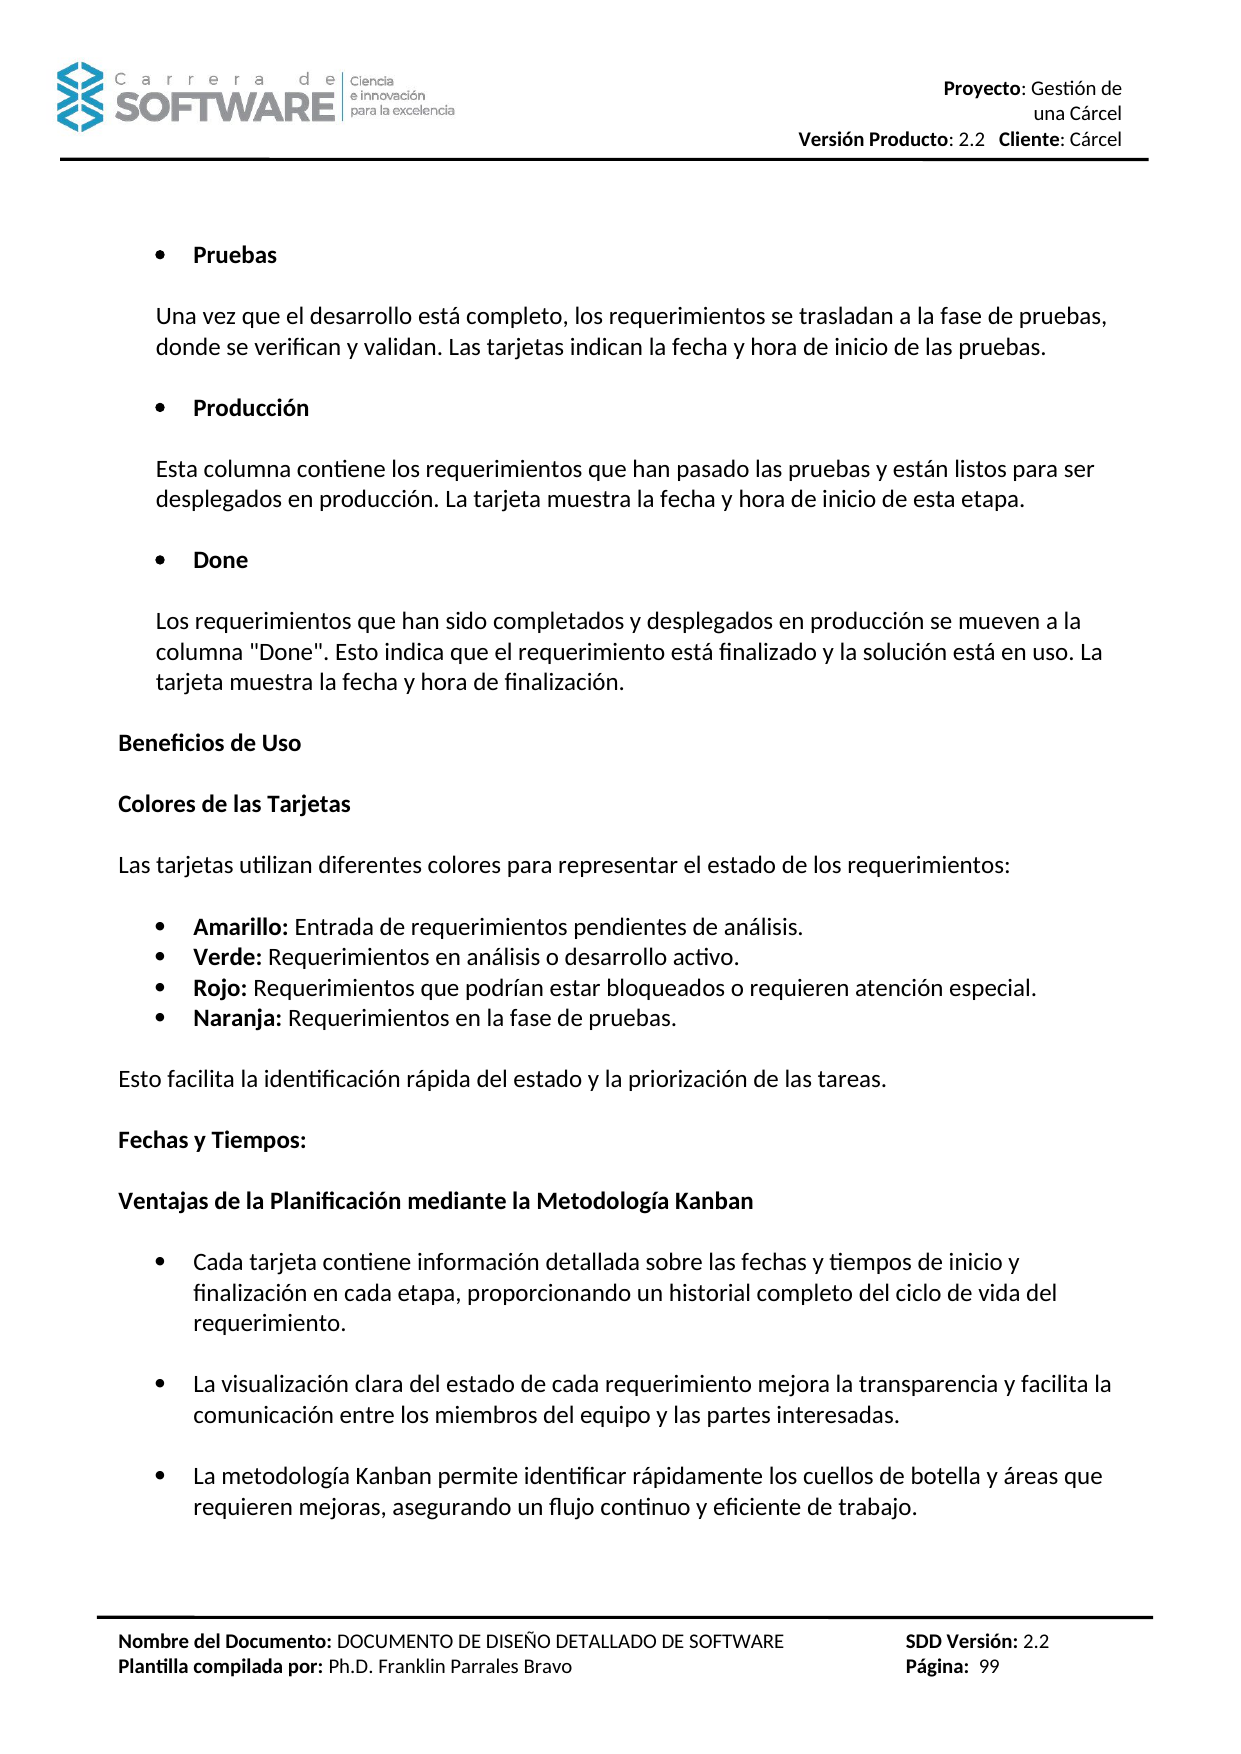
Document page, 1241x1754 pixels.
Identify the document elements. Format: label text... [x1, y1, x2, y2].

subtitle Amarillo: Entrada de requerimientos pendientes de análisis. [156, 911, 1122, 941]
subtitle Naranja: Requerimientos en la fase de pruebas. [156, 1002, 1122, 1033]
subtitle La visualización clara del estado de cada requerimiento mejora la transparencia y facilita la comunicación entre los miembros del equipo y las partes interesadas. [156, 1368, 1122, 1429]
subtitle Los requerimientos que han sido completados y desplegados en producción se mueven a la columna "Done". Esto indica que el requerimiento está finalizado y la solución está en uso. La tarjeta muestra la fecha y hora de finalización. [156, 606, 1122, 697]
subtitle Esto facilita la identificación rápida del estado y la priorización de las tareas. [118, 1063, 1122, 1094]
subtitle Done [156, 544, 1122, 575]
subtitle Una vez que el desarrollo está completo, los requerimientos se trasladan a la fase de pruebas, donde se verifican y validan. Las tarjetas indican la fecha y hora de inicio de las pruebas. [156, 300, 1122, 361]
subtitle La metodología Kanban permite identificar rápidamente los cuellos de botella y áreas que requieren mejoras, asegurando un flujo continuo y eficiente de trabajo. [156, 1460, 1122, 1521]
subtitle Beneficios de Uso [118, 728, 1122, 758]
subtitle Colores de las Tarjetas [118, 789, 1122, 819]
text Ventajas de la Planificación mediante la Metodología Kanban [118, 1185, 1122, 1216]
subtitle Rojo: Requerimientos que podrían estar bloqueados o requieren atención especial. [156, 972, 1122, 1002]
subtitle Las tarjetas utilizan diferentes colores para representar el estado de los requerimientos: [118, 850, 1122, 880]
subtitle Verde: Requerimientos en análisis o desarrollo activo. [156, 941, 1122, 972]
picture [46, 46, 461, 154]
subtitle Producción [156, 392, 1122, 422]
subtitle Fechas y Tiempos: [118, 1124, 1122, 1155]
subtitle Esta columna contiene los requerimientos que han pasado las pruebas y están listos para ser desplegados en producción. La tarjeta muestra la fecha y hora de inicio de esta etapa. [156, 453, 1122, 514]
subtitle Pruebas [156, 239, 1122, 270]
subtitle Cada tarjeta contiene información detallada sobre las fechas y tiempos de inicio y finalización en cada etapa, proporcionando un historial completo del ciclo de vida del requerimiento. [156, 1246, 1122, 1338]
